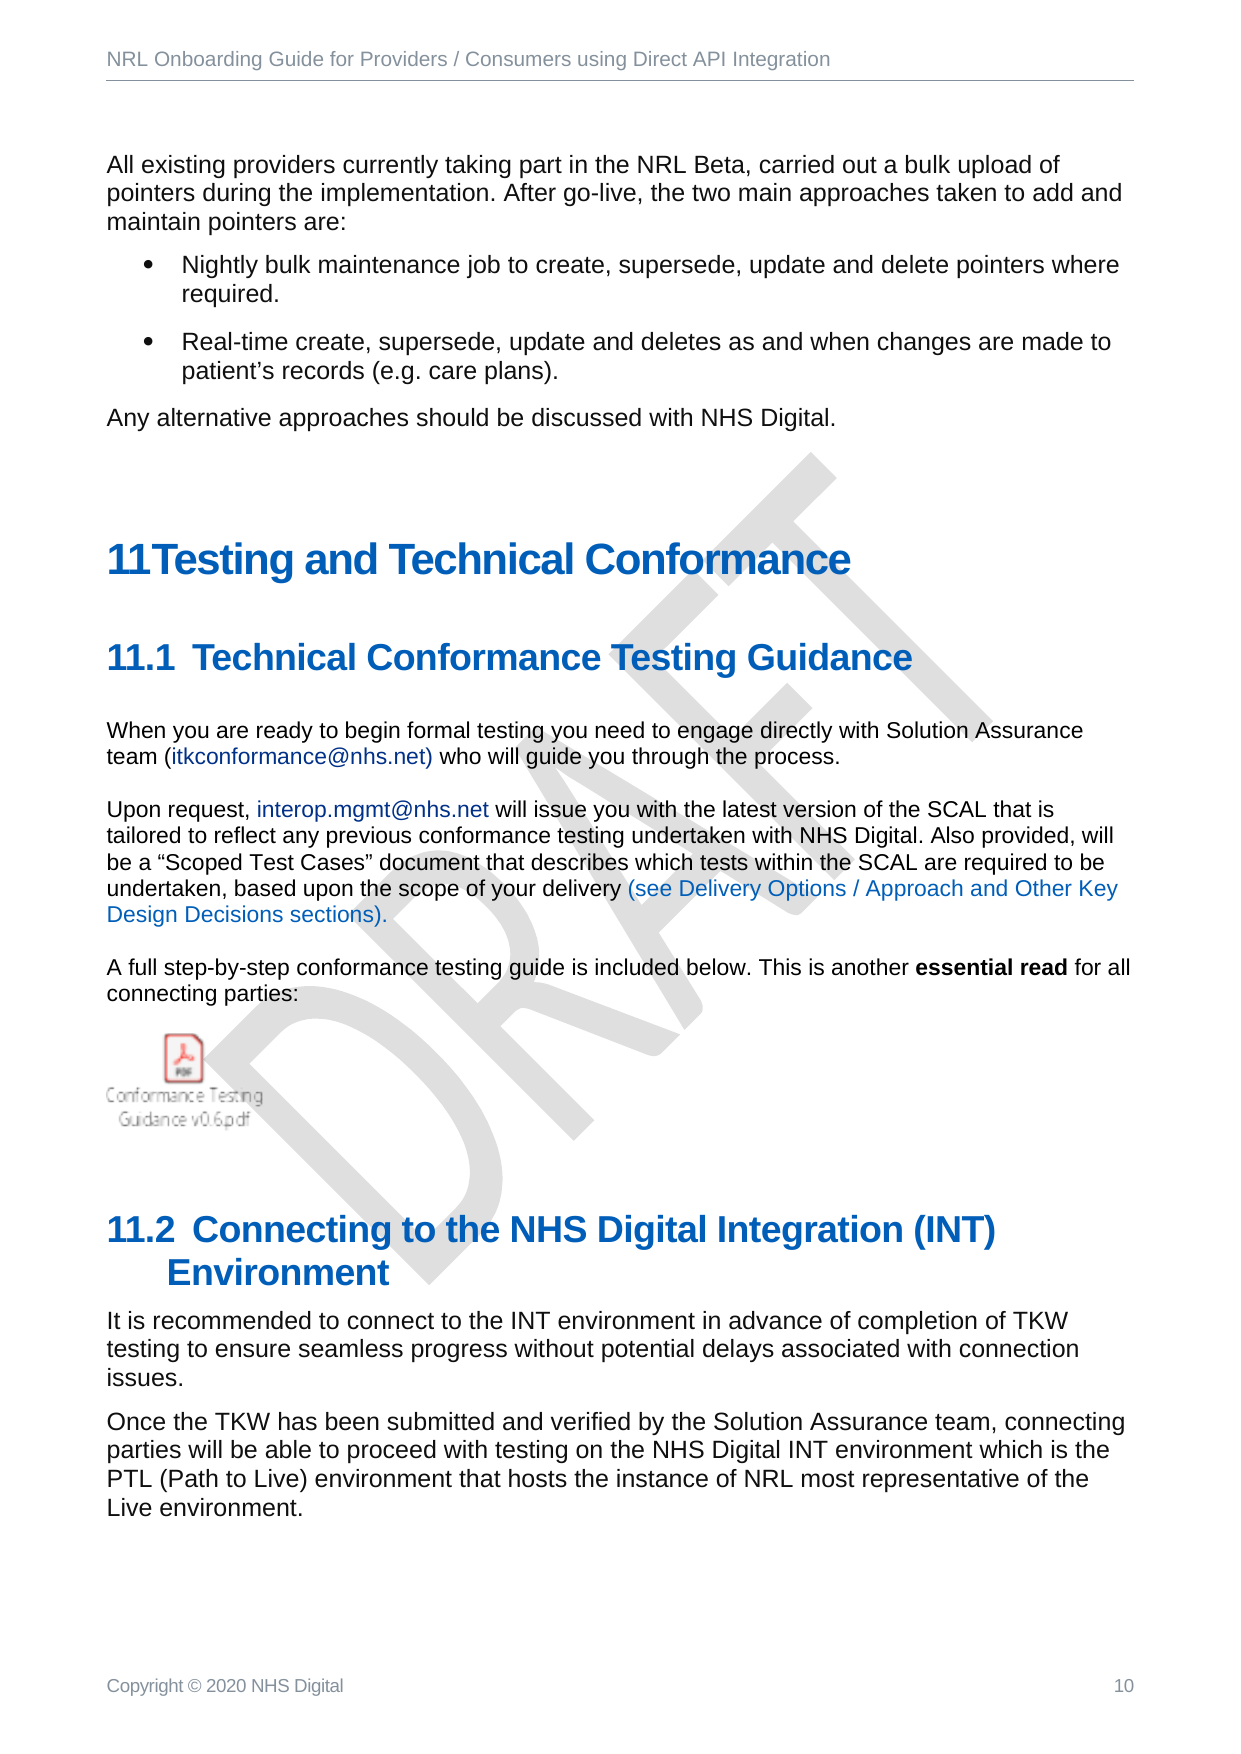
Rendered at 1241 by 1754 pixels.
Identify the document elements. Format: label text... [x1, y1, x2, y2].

text Any alternative approaches should be discussed with NHS Digital. [106, 403, 1134, 432]
list Nightly bulk maintenance job to create, supersede, update and delete pointers where required. [144, 251, 1134, 308]
text Upon request, interop.mgmt@nhs.net will issue you with the latest version of the SCAL that is tailored to reflect any previous conformance testing undertaken with NHS Digital. Also provided, will be a “Scoped Test Cases” document that describes which tests within the SCAL are required to be undertaken, based upon the scope of your delivery (see Delivery Options / Approach and Other Key Design Decisions sections). [106, 796, 1134, 928]
subtitle Technical Conformance Testing Guidance [106, 635, 1134, 678]
subtitle Connecting to the NHS Digital Integration (INT) Environment [106, 1207, 1134, 1293]
text A full step-by-step conformance testing guide is included below. This is another essential read for all connecting parties: [106, 954, 1134, 1007]
list Real-time create, supersede, update and deletes as and when changes are made to patient’s records (e.g. care plans). [144, 327, 1134, 384]
subtitle Testing and Technical Conformance [106, 533, 1134, 583]
text All existing providers currently taking part in the NRL Beta, carried out a bulk upload of pointers during the implementation. After go-live, the two main approaches taken to add and maintain pointers are: [106, 150, 1134, 236]
text Once the TKW has been submitted and verified by the Solution Assurance team, connecting parties will be able to proceed with testing on the NHS Digital INT environment which is the PTL (Path to Live) environment that hosts the instance of NRL most representative of the Live environment. [106, 1406, 1134, 1521]
text When you are ready to begin formal testing you need to engage directly with Solution Assurance team (itkconformance@nhs.net) who will guide you through the process. [106, 717, 1134, 769]
text It is recommended to connect to the INT environment in advance of completion of TKW testing to ensure seamless progress without potential delays associated with connection issues. [106, 1306, 1134, 1392]
